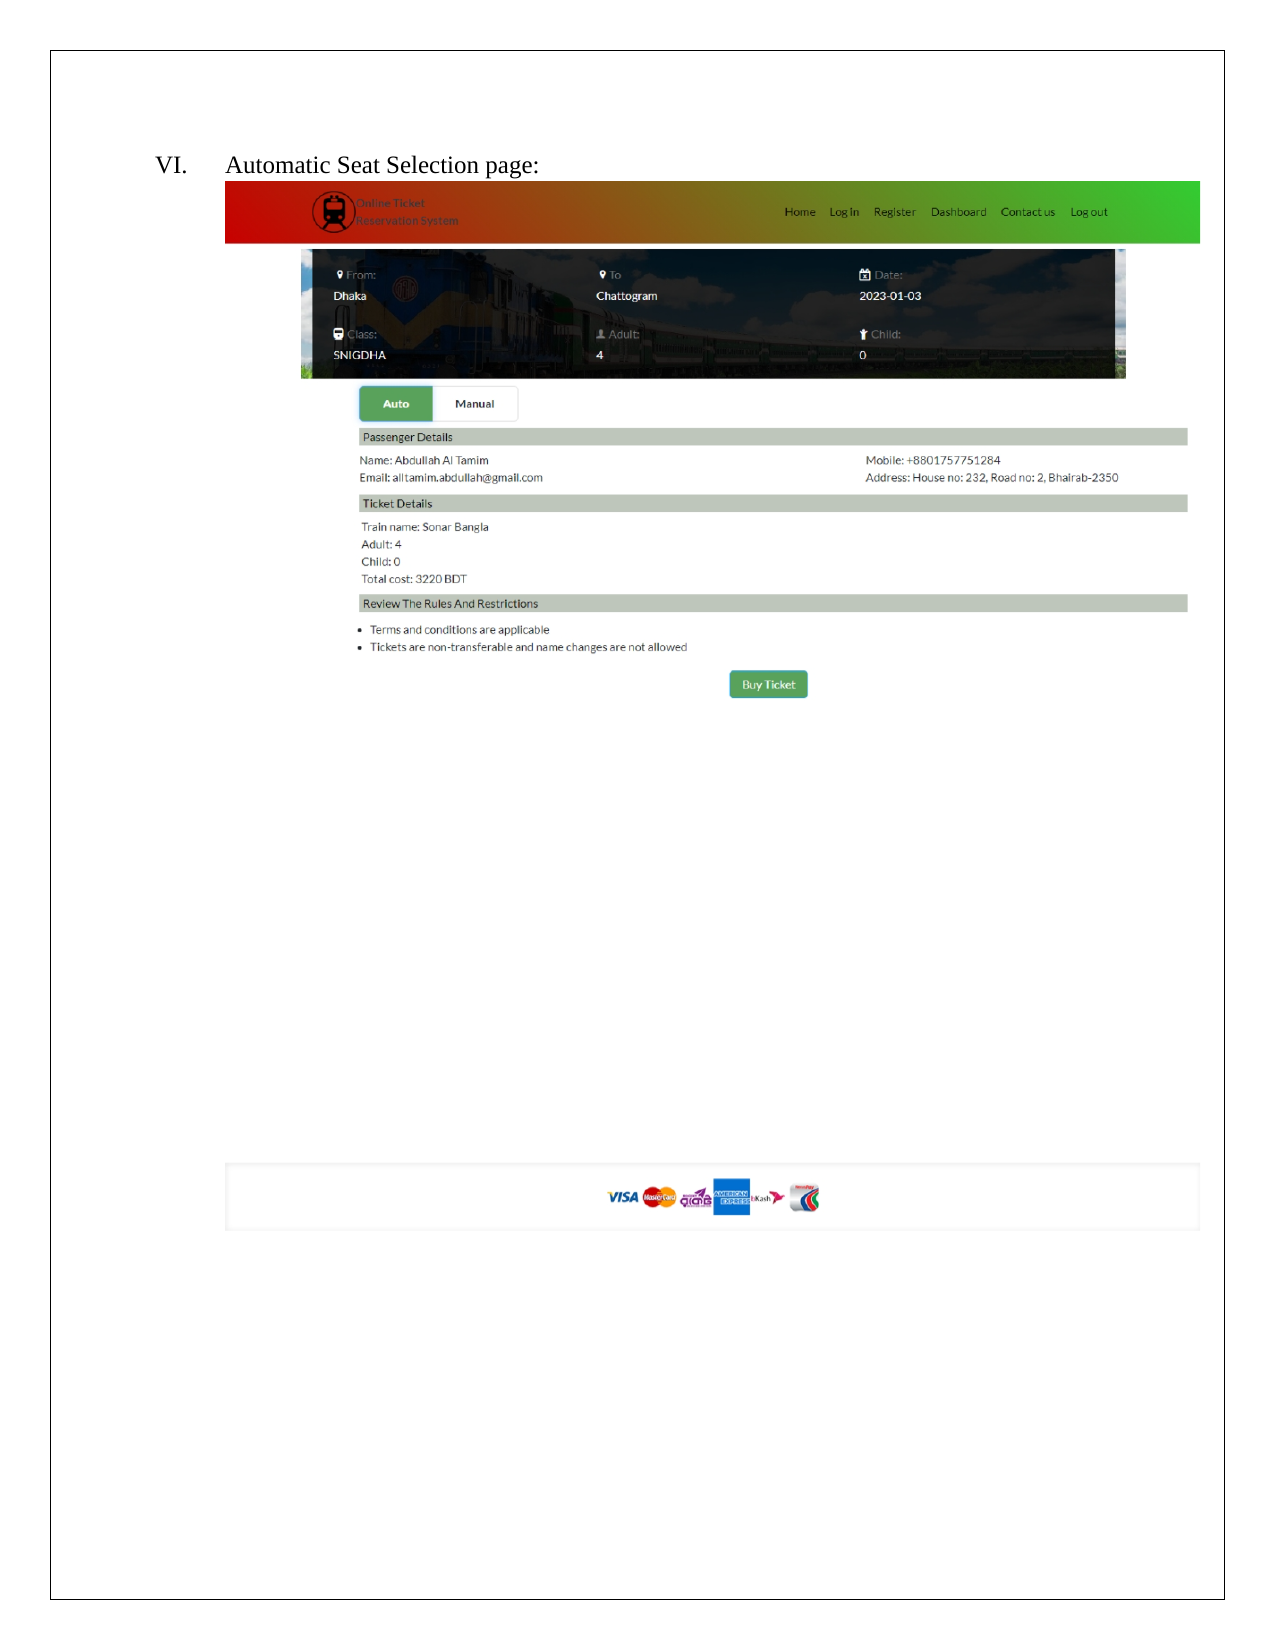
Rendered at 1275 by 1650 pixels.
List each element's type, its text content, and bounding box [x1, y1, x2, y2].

picture [225, 181, 1200, 1231]
